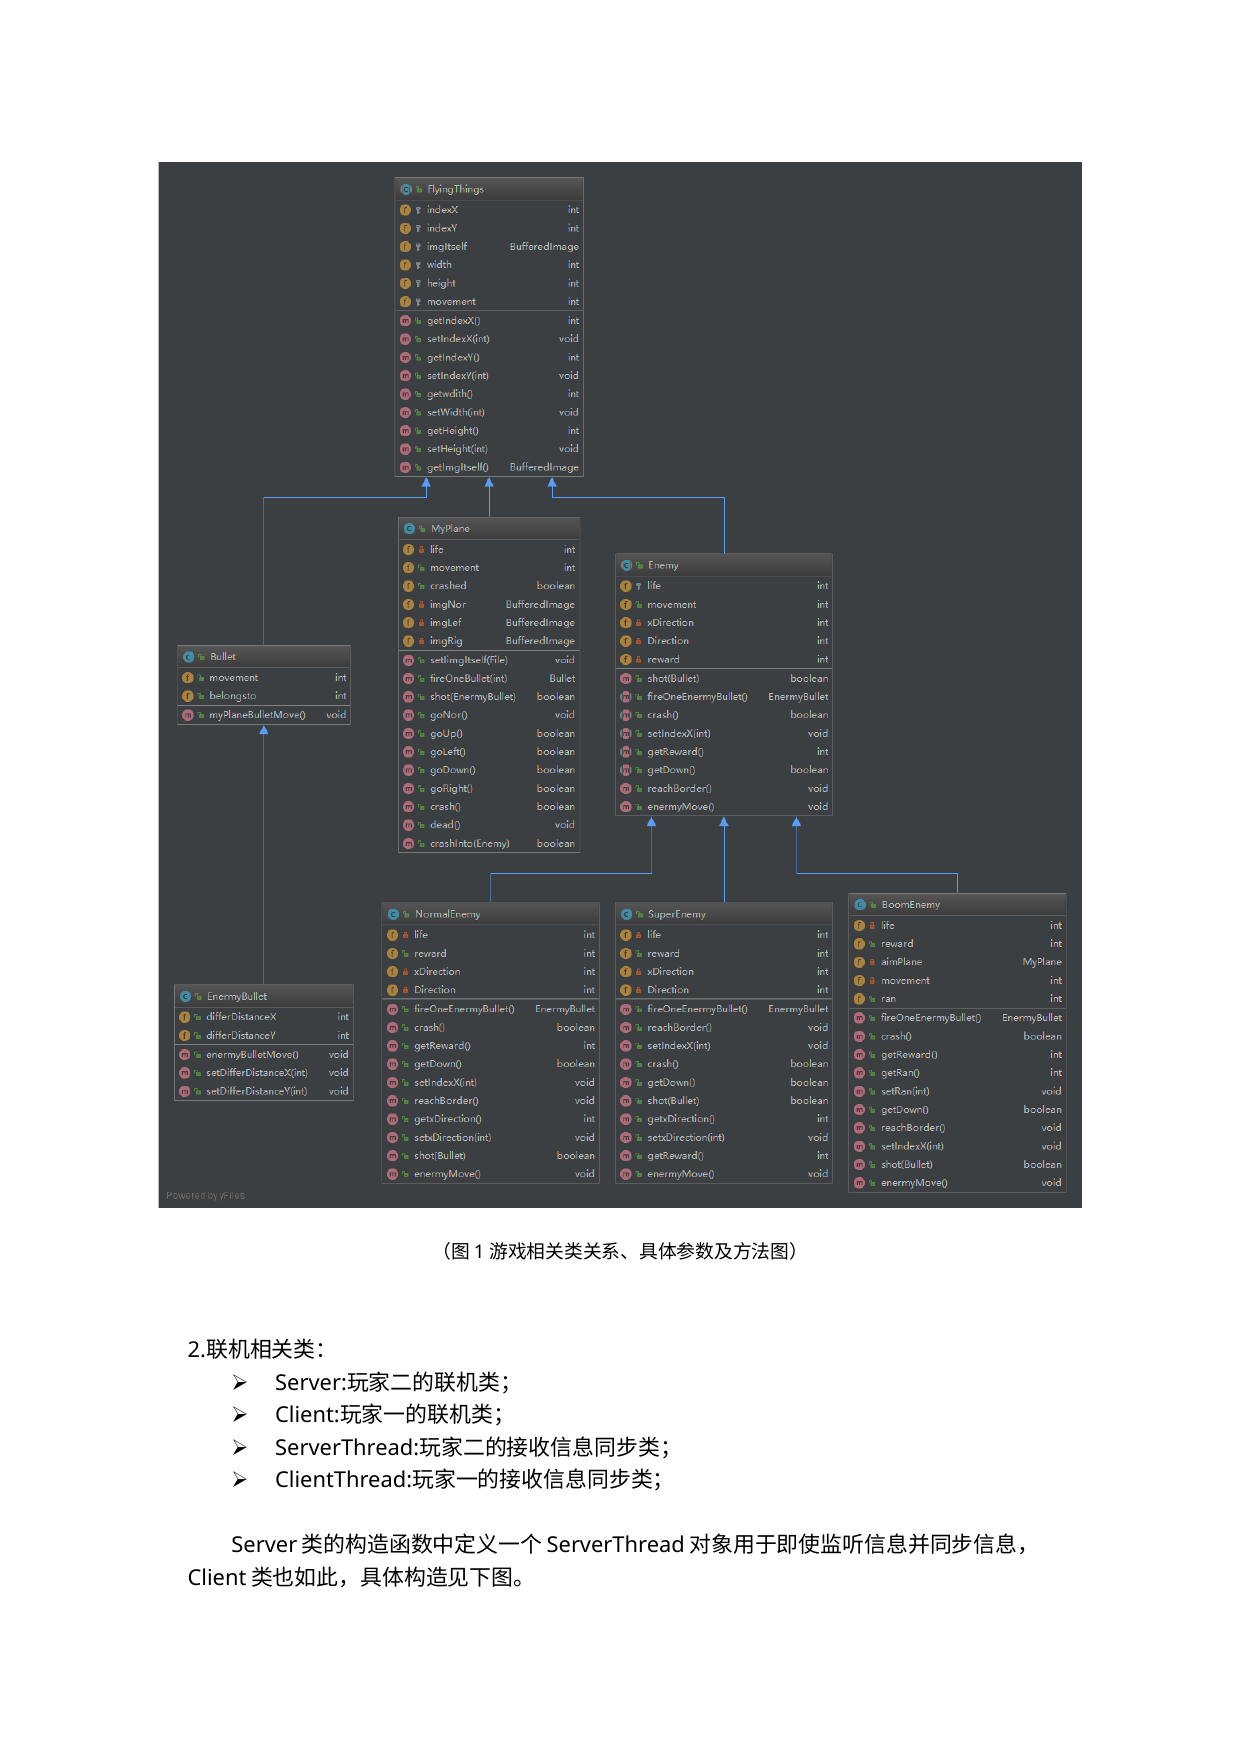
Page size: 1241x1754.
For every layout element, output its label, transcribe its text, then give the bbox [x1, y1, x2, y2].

picture [158, 162, 1082, 1208]
text Server类的构造函数中定义一个ServerThread对象用于即使监听信息并同步信息，Client类也如此，具体构造见下图。 [187, 1527, 1053, 1592]
list Server:玩家二的联机类； [231, 1364, 1053, 1397]
list ClientThread:玩家一的接收信息同步类； [231, 1462, 1053, 1494]
text 2.联机相关类： [187, 1332, 1053, 1364]
list Client:玩家一的联机类； [231, 1397, 1053, 1429]
list ServerThread:玩家二的接收信息同步类； [231, 1429, 1053, 1462]
text （图1 游戏相关类关系、具体参数及方法图） [187, 1208, 1053, 1267]
